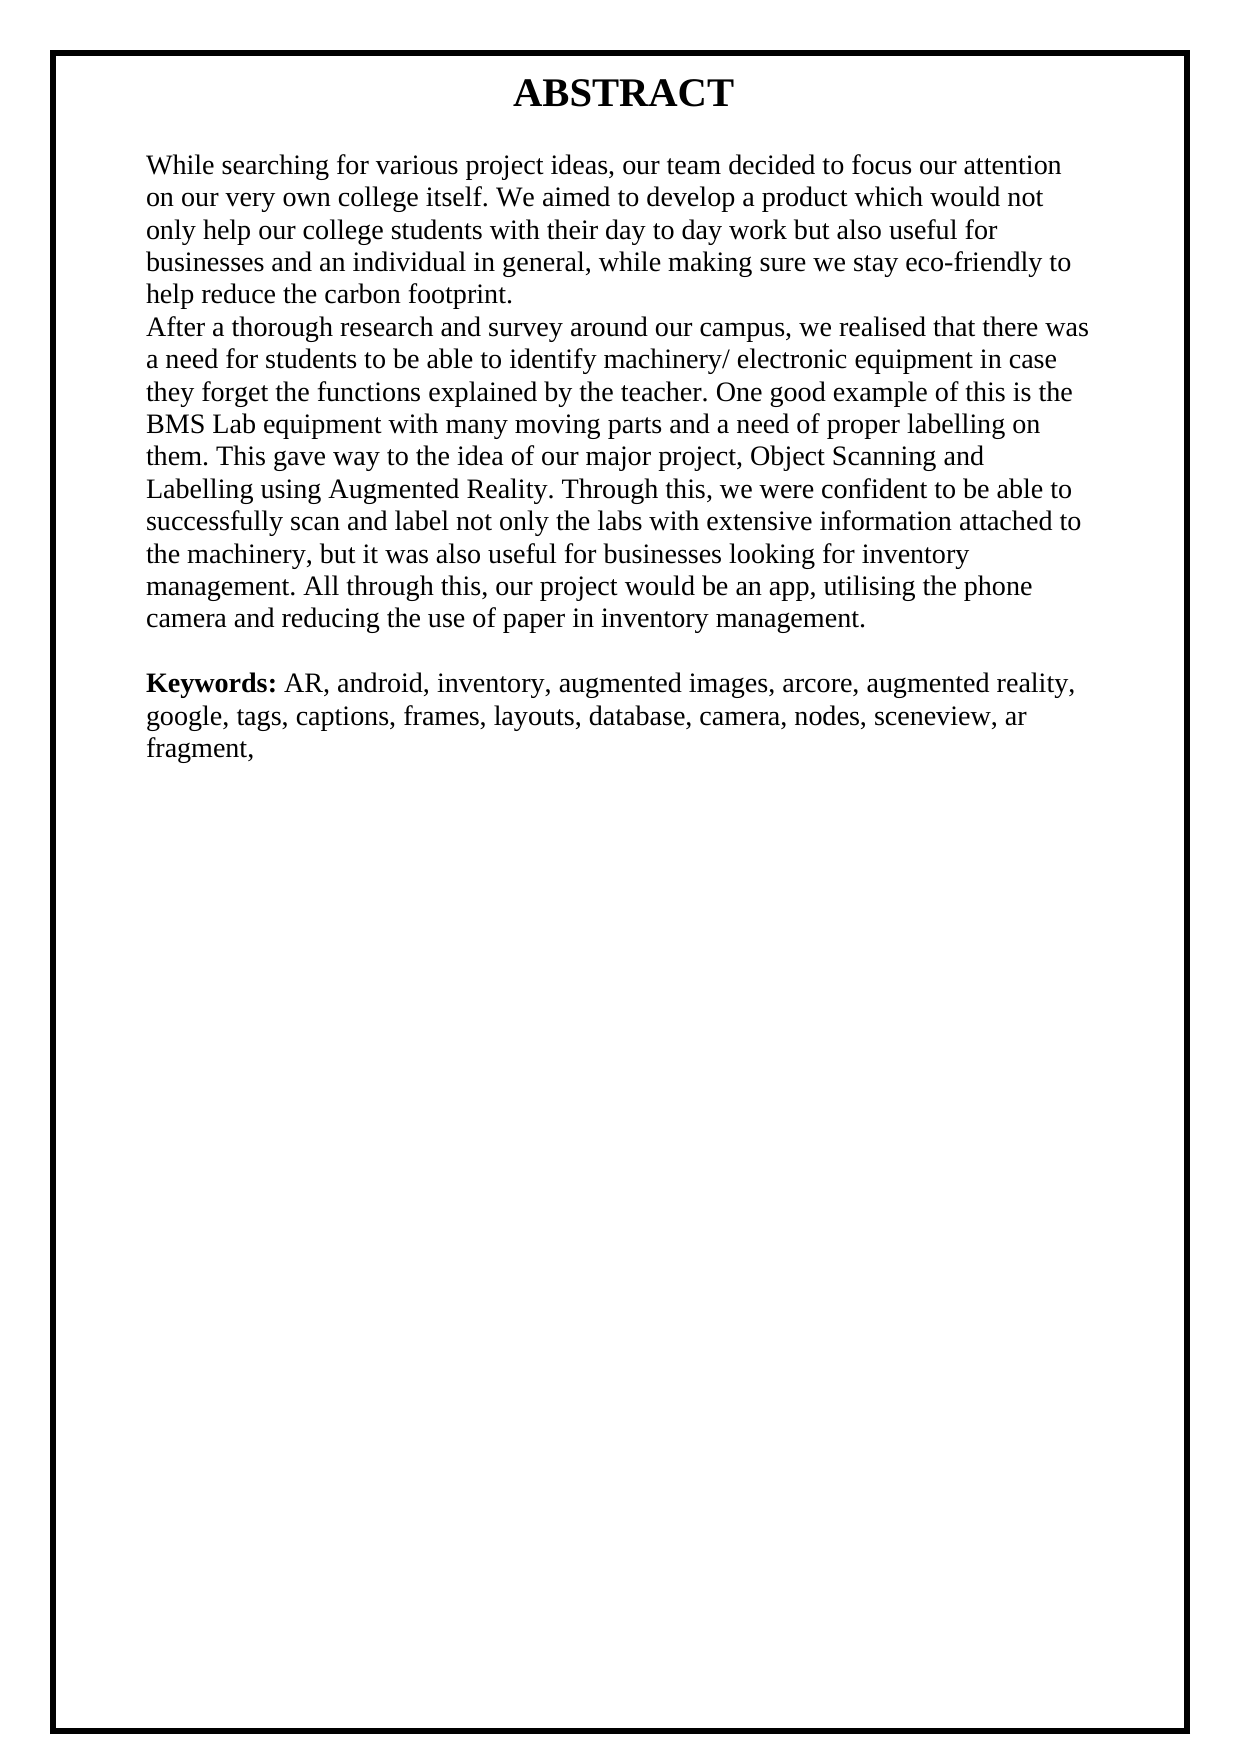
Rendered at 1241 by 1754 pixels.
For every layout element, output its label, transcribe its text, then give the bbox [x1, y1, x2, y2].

text After a thorough research and survey around our campus, we realised that there was a need for students to be able to identify machinery/ electronic equipment in case they forget the functions explained by the teacher. One good example of this is the BMS Lab equipment with many moving parts and a need of proper labelling on them. This gave way to the idea of our major project, Object Scanning and Labelling using Augmented Reality. Through this, we were confident to be able to successfully scan and label not only the labs with extensive information attached to the machinery, but it was also useful for businesses looking for inventory management. All through this, our project would be an app, utilising the phone camera and reducing the use of paper in inventory management. [146, 310, 1096, 634]
text Keywords: AR, android, inventory, augmented images, arcore, augmented reality, google, tags, captions, frames, layouts, database, camera, nodes, sceneview, ar fragment, [146, 666, 1096, 763]
text ABSTRACT [146, 69, 1101, 116]
text While searching for various project ideas, our team decided to focus our attention on our very own college itself. We aimed to develop a product which would not only help our college students with their day to day work but also useful for businesses and an individual in general, while making sure we stay eco-friendly to help reduce the carbon footprint. [146, 148, 1096, 310]
